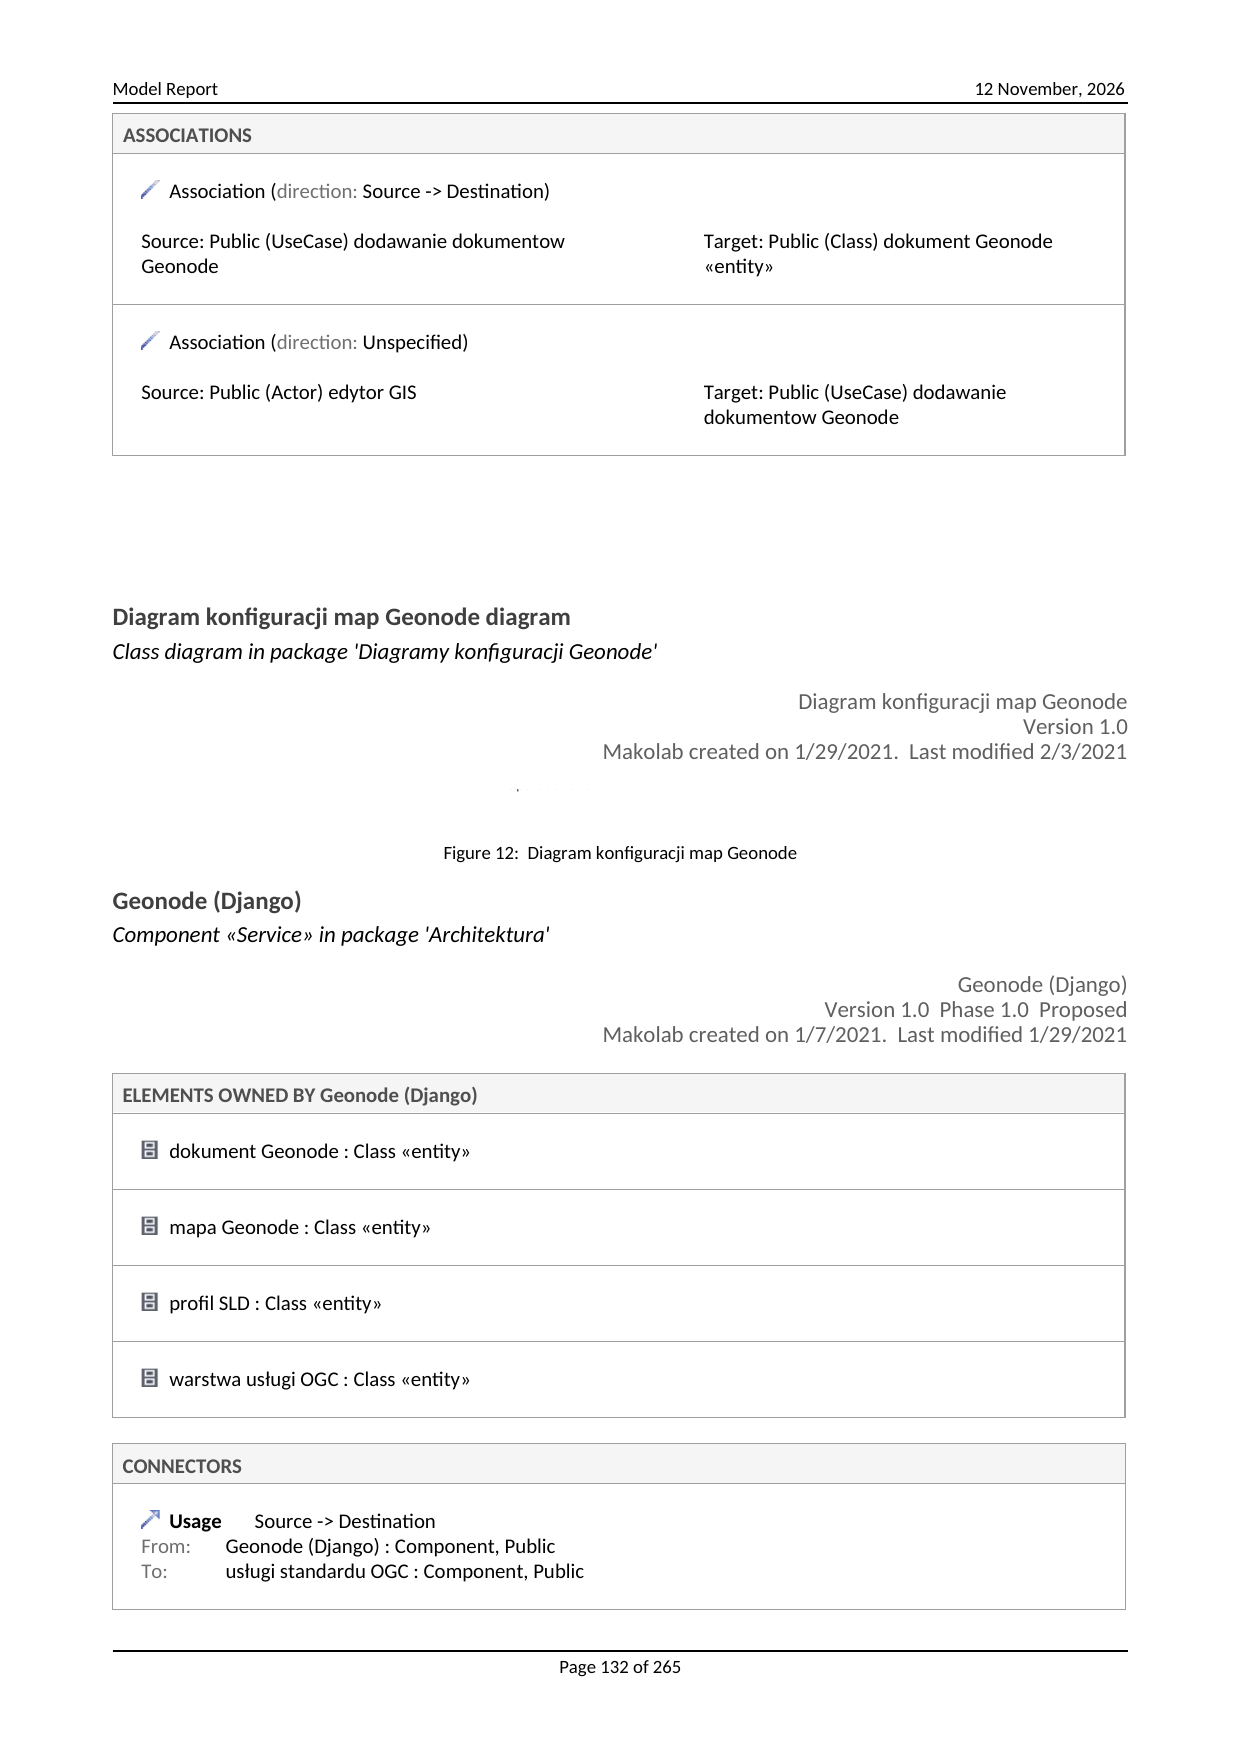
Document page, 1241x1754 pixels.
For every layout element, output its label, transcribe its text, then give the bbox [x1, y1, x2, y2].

text Version 1.0 [112, 714, 1128, 739]
picture [141, 1291, 160, 1311]
text Makolab created on 1/7/2021. Last modified 1/29/2021 [112, 1022, 1128, 1047]
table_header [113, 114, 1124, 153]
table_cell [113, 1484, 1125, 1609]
picture [141, 1215, 160, 1235]
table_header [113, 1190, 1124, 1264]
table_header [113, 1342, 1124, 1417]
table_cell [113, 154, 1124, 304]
picture [141, 331, 160, 350]
text Diagram konfiguracji map Geonode [112, 689, 1128, 714]
picture [141, 180, 160, 199]
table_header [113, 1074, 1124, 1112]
text Component «Service» in package 'Architektura' [112, 922, 1128, 947]
text Makolab created on 1/29/2021. Last modified 2/3/2021 [112, 739, 1128, 764]
picture [141, 1139, 160, 1159]
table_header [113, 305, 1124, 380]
picture [141, 1367, 160, 1387]
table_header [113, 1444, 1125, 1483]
picture [141, 1510, 160, 1529]
text Geonode (Django) [112, 972, 1128, 997]
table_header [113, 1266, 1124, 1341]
subtitle Geonode (Django) [112, 889, 1128, 914]
text Class diagram in package 'Diagramy konfiguracji Geonode' [112, 639, 1128, 664]
subtitle Diagram konfiguracji map Geonode diagram [112, 606, 1128, 631]
text Diagram konfiguracji map Geonode [112, 839, 1128, 864]
text Version 1.0 Phase 1.0 Proposed [112, 997, 1128, 1022]
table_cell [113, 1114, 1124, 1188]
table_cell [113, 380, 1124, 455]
